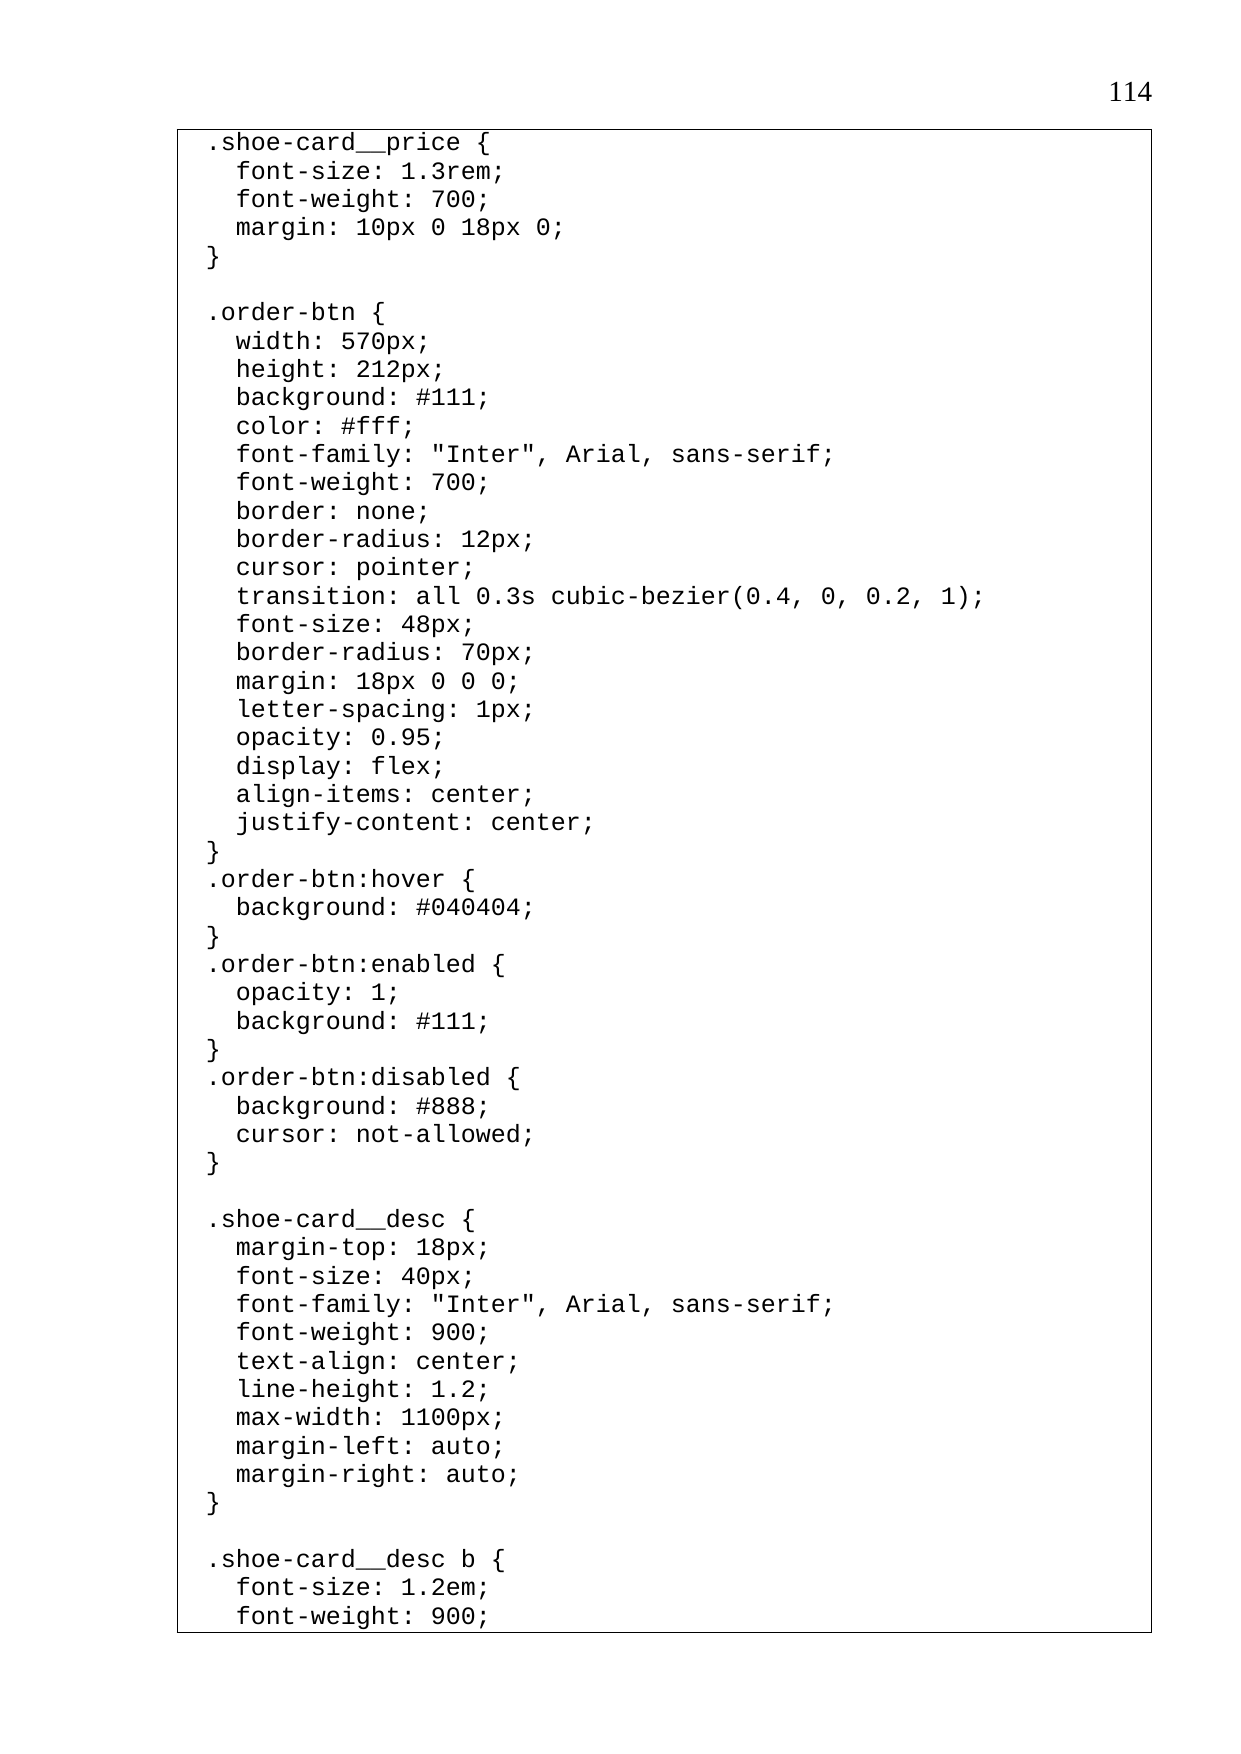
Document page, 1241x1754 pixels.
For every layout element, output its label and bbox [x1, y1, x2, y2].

table_header [178, 130, 1151, 1632]
